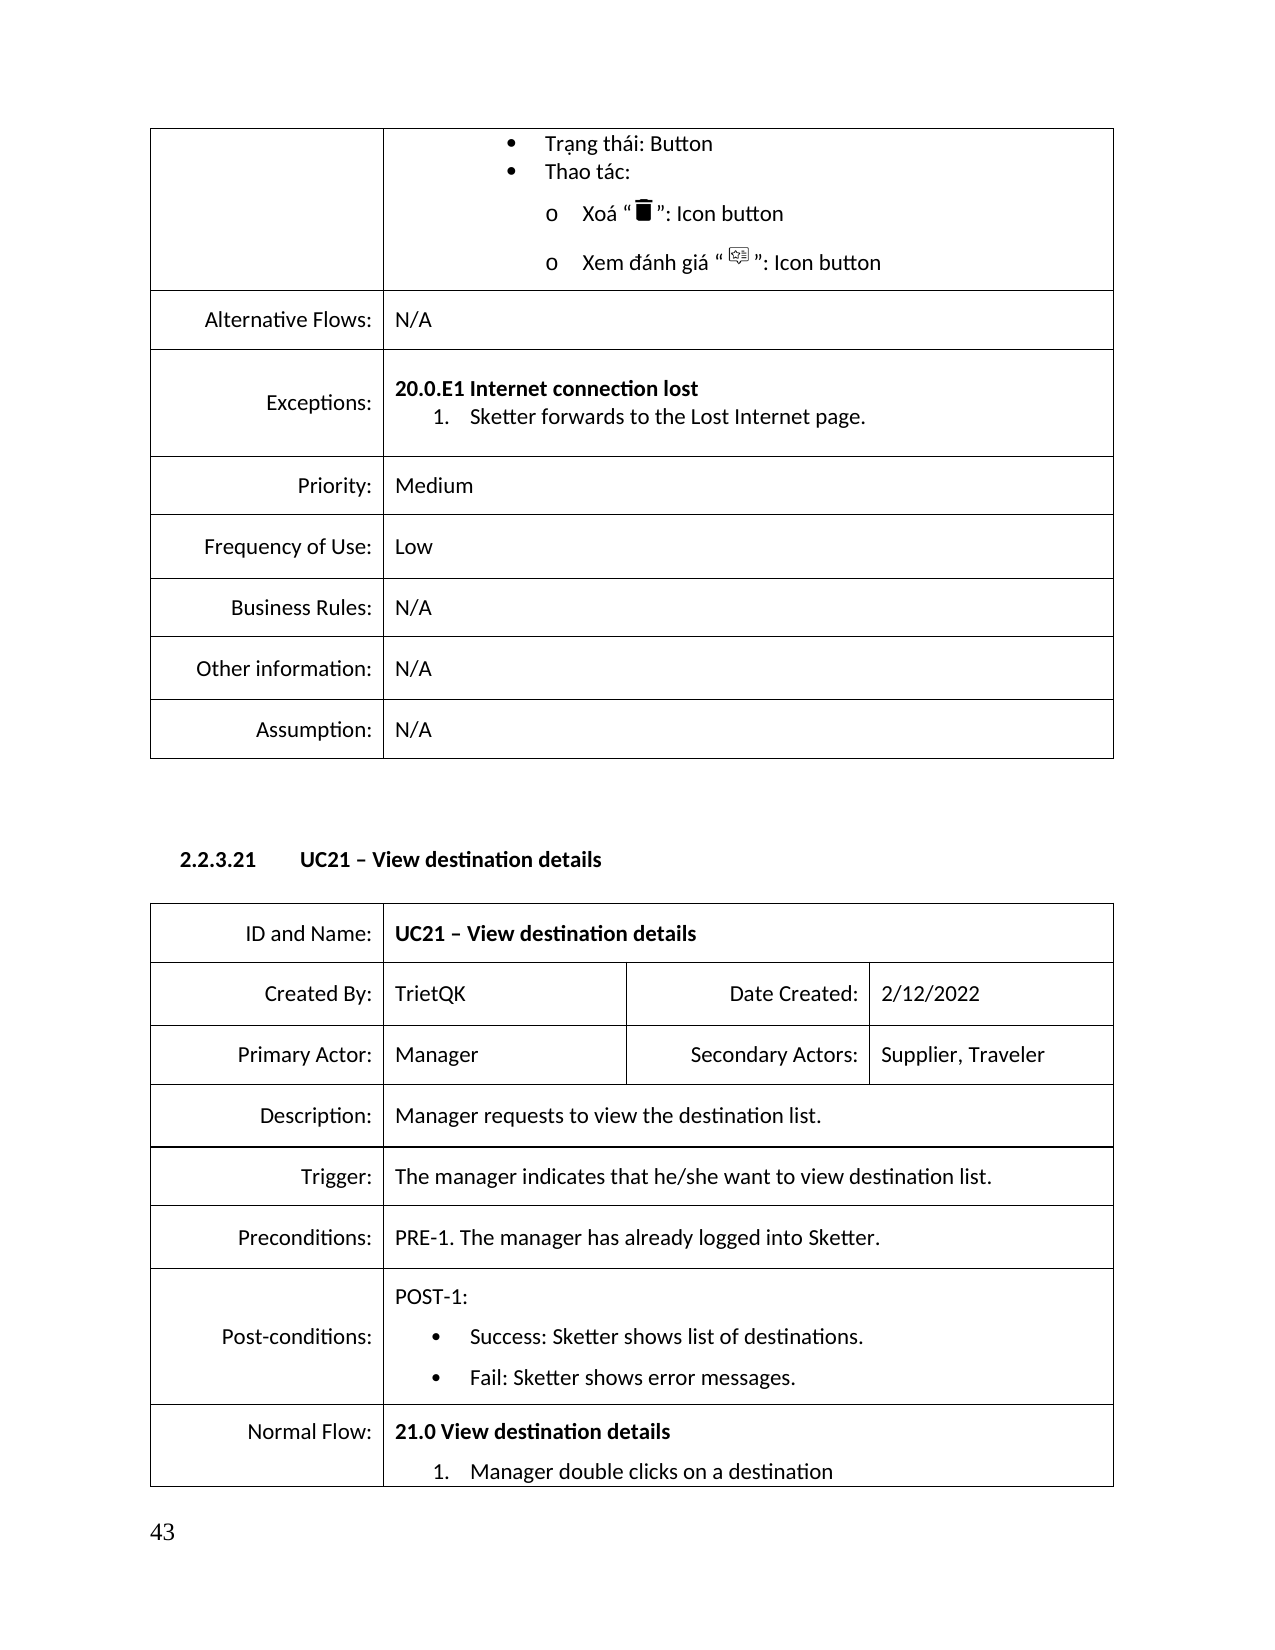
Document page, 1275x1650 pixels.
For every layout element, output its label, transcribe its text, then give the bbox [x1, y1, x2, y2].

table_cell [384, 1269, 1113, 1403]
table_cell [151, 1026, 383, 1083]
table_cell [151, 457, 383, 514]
list UC21 – View destination details [179, 846, 1125, 873]
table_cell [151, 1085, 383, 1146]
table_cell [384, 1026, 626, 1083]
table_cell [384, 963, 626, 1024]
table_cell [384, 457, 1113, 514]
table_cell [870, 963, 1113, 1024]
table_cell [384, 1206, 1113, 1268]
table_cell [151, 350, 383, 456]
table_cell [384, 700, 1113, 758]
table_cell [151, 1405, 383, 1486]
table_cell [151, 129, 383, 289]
picture [723, 240, 754, 271]
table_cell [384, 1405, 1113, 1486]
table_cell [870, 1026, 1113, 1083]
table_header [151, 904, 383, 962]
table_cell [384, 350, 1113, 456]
picture [631, 197, 656, 222]
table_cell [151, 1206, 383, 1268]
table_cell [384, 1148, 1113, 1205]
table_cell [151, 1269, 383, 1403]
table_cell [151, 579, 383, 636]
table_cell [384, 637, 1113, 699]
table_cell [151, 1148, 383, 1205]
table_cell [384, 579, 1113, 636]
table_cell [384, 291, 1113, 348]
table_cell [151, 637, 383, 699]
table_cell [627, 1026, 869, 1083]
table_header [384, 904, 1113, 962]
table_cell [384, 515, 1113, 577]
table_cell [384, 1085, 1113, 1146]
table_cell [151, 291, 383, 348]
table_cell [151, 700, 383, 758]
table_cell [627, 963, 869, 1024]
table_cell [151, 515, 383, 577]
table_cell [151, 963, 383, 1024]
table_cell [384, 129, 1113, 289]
